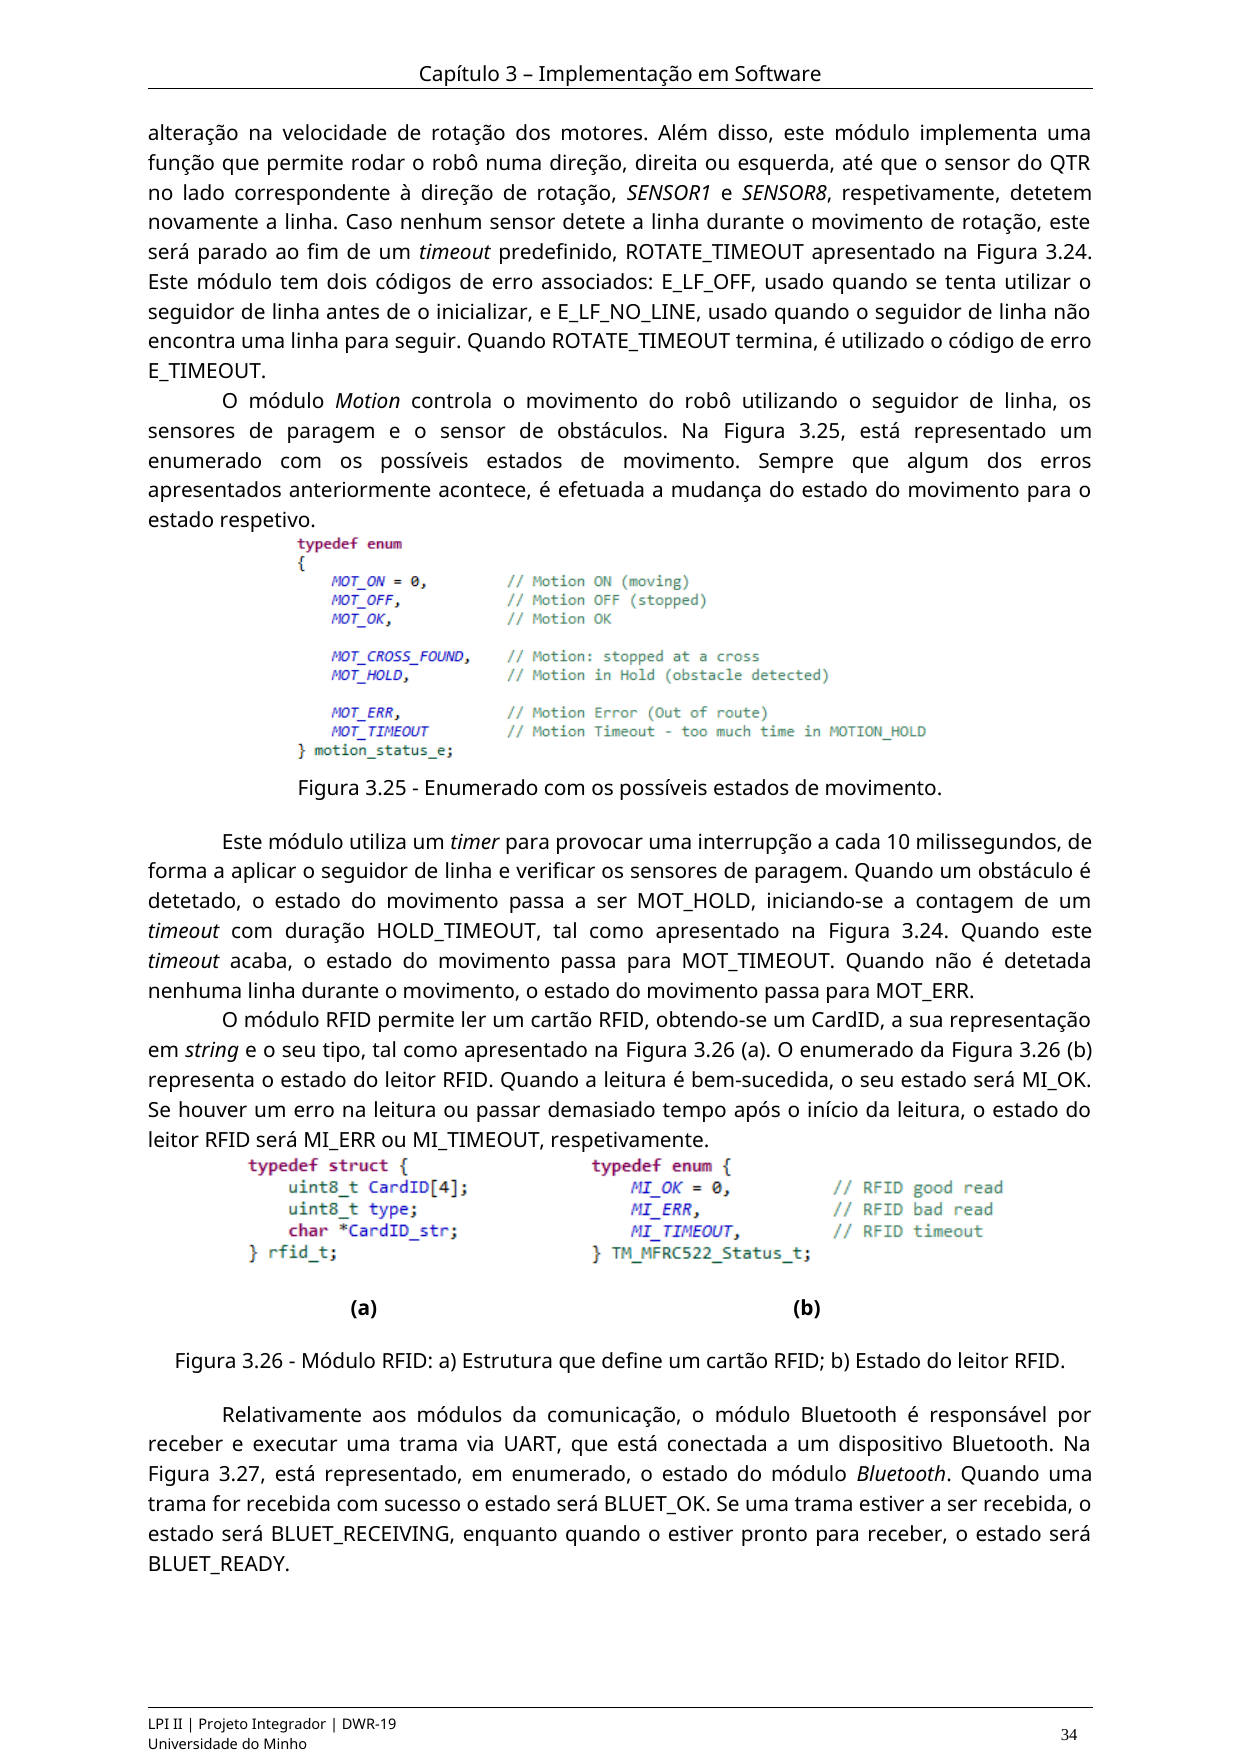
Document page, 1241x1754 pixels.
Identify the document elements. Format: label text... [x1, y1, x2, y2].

table_header [580, 1155, 1034, 1293]
picture [296, 535, 944, 761]
picture [591, 1154, 1022, 1270]
table_cell (a) [148, 1294, 580, 1346]
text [148, 118, 1092, 385]
picture [245, 1154, 482, 1268]
table_header [148, 1155, 580, 1293]
table_cell (b) [580, 1294, 1034, 1346]
